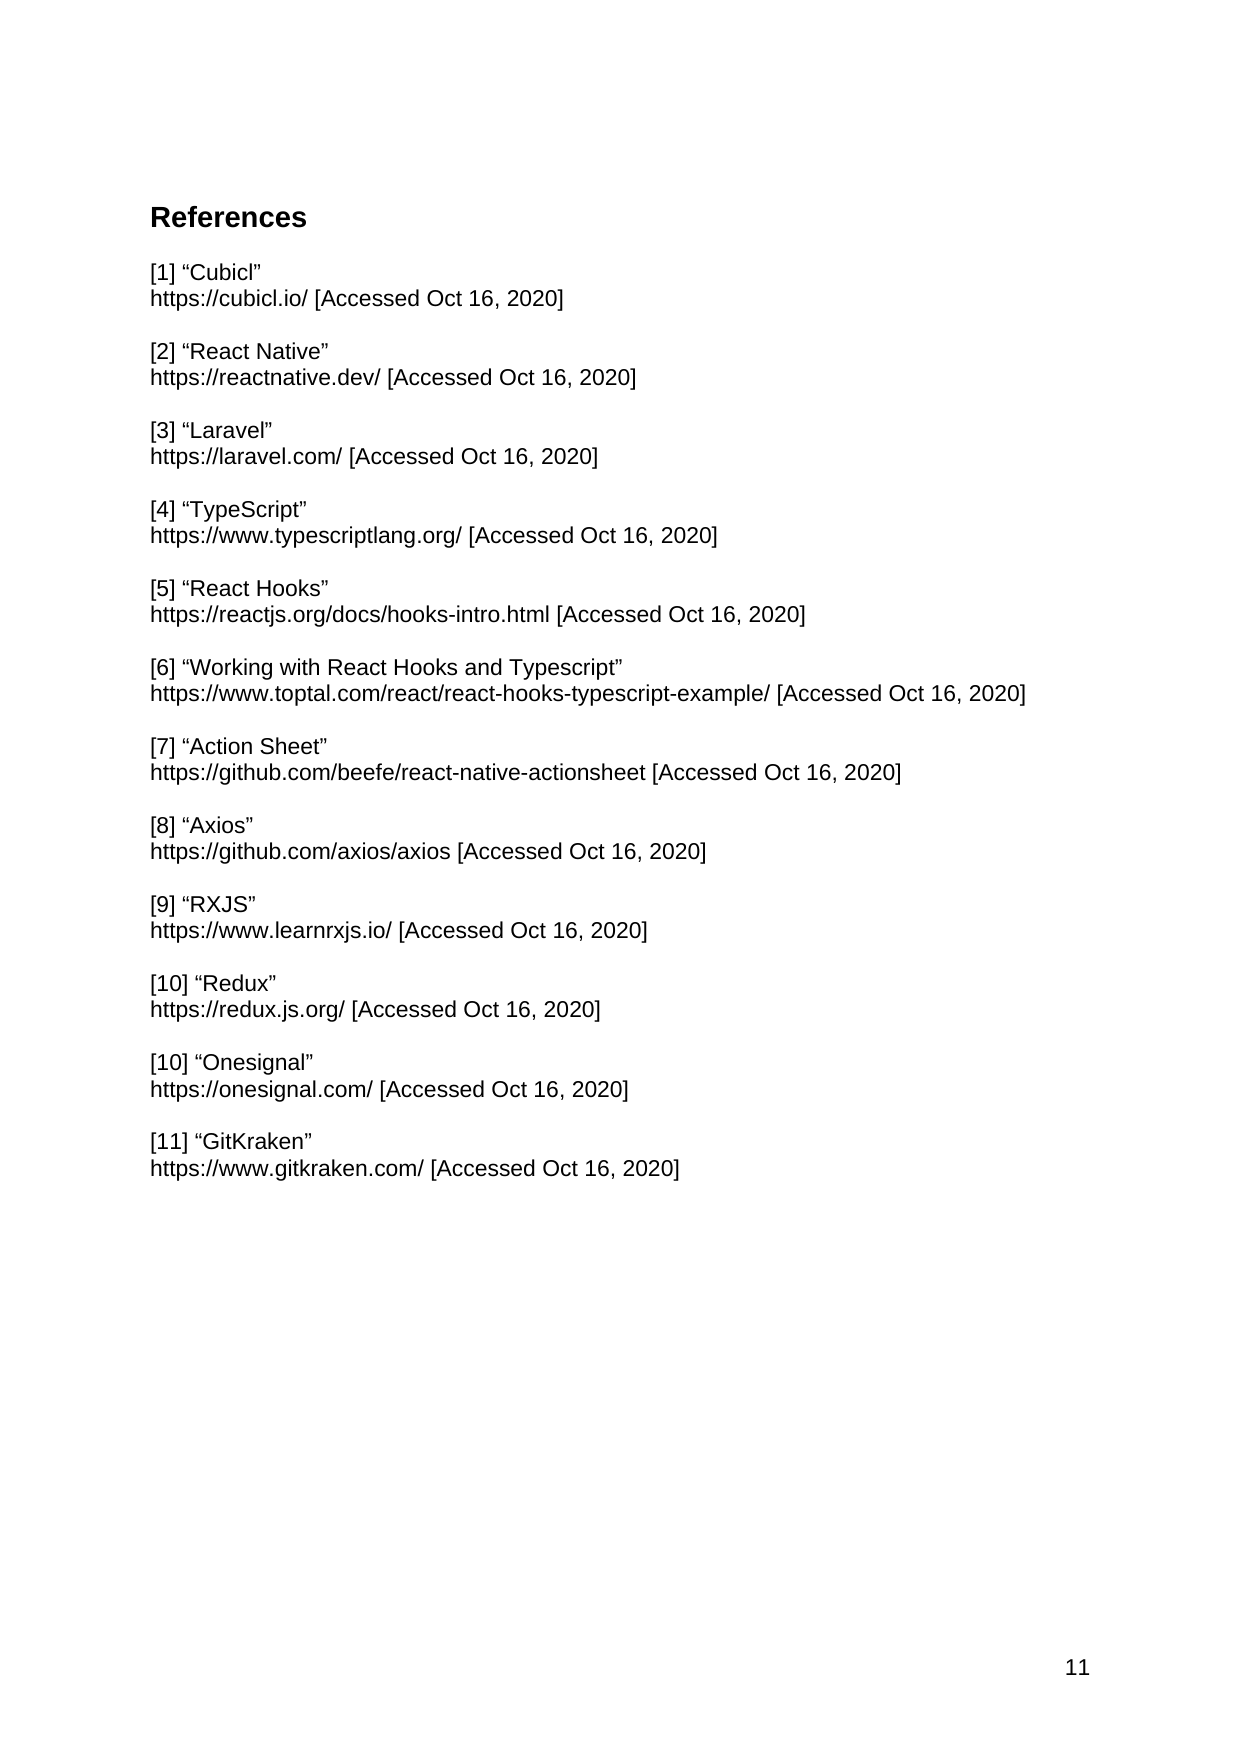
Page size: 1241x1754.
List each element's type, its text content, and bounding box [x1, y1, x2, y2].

text [2] “React Native” [150, 338, 1090, 364]
text [8] “Axios” [150, 812, 1090, 838]
text [11] “GitKraken” [150, 1128, 1090, 1154]
text https://laravel.com/ [Accessed Oct 16, 2020] [150, 443, 1090, 469]
text https://www.toptal.com/react/react-hooks-typescript-example/ [Accessed Oct 16, 2020] [150, 680, 1090, 707]
text https://reactjs.org/docs/hooks-intro.html [Accessed Oct 16, 2020] [150, 601, 1090, 627]
text [4] “TypeScript” [150, 496, 1090, 522]
text [9] “RXJS” [150, 891, 1090, 917]
text [10] “Redux” [150, 970, 1090, 996]
text https://www.gitkraken.com/ [Accessed Oct 16, 2020] [150, 1154, 1090, 1181]
text [3] “Laravel” [150, 417, 1090, 443]
text https://reactnative.dev/ [Accessed Oct 16, 2020] [150, 364, 1090, 390]
text [10] “Onesignal” [150, 1049, 1090, 1076]
text https://onesignal.com/ [Accessed Oct 16, 2020] [150, 1076, 1090, 1102]
text [7] “Action Sheet” [150, 733, 1090, 759]
text https://redux.js.org/ [Accessed Oct 16, 2020] [150, 996, 1090, 1023]
subtitle References [150, 200, 1090, 233]
text https://www.typescriptlang.org/ [Accessed Oct 16, 2020] [150, 522, 1090, 548]
text https://github.com/axios/axios [Accessed Oct 16, 2020] [150, 838, 1090, 865]
text https://www.learnrxjs.io/ [Accessed Oct 16, 2020] [150, 917, 1090, 944]
text https://cubicl.io/ [Accessed Oct 16, 2020] [150, 285, 1090, 311]
text [1] “Cubicl” [150, 258, 1090, 285]
text [6] “Working with React Hooks and Typescript” [150, 654, 1090, 680]
text [5] “React Hooks” [150, 575, 1090, 601]
text https://github.com/beefe/react-native-actionsheet [Accessed Oct 16, 2020] [150, 759, 1090, 786]
